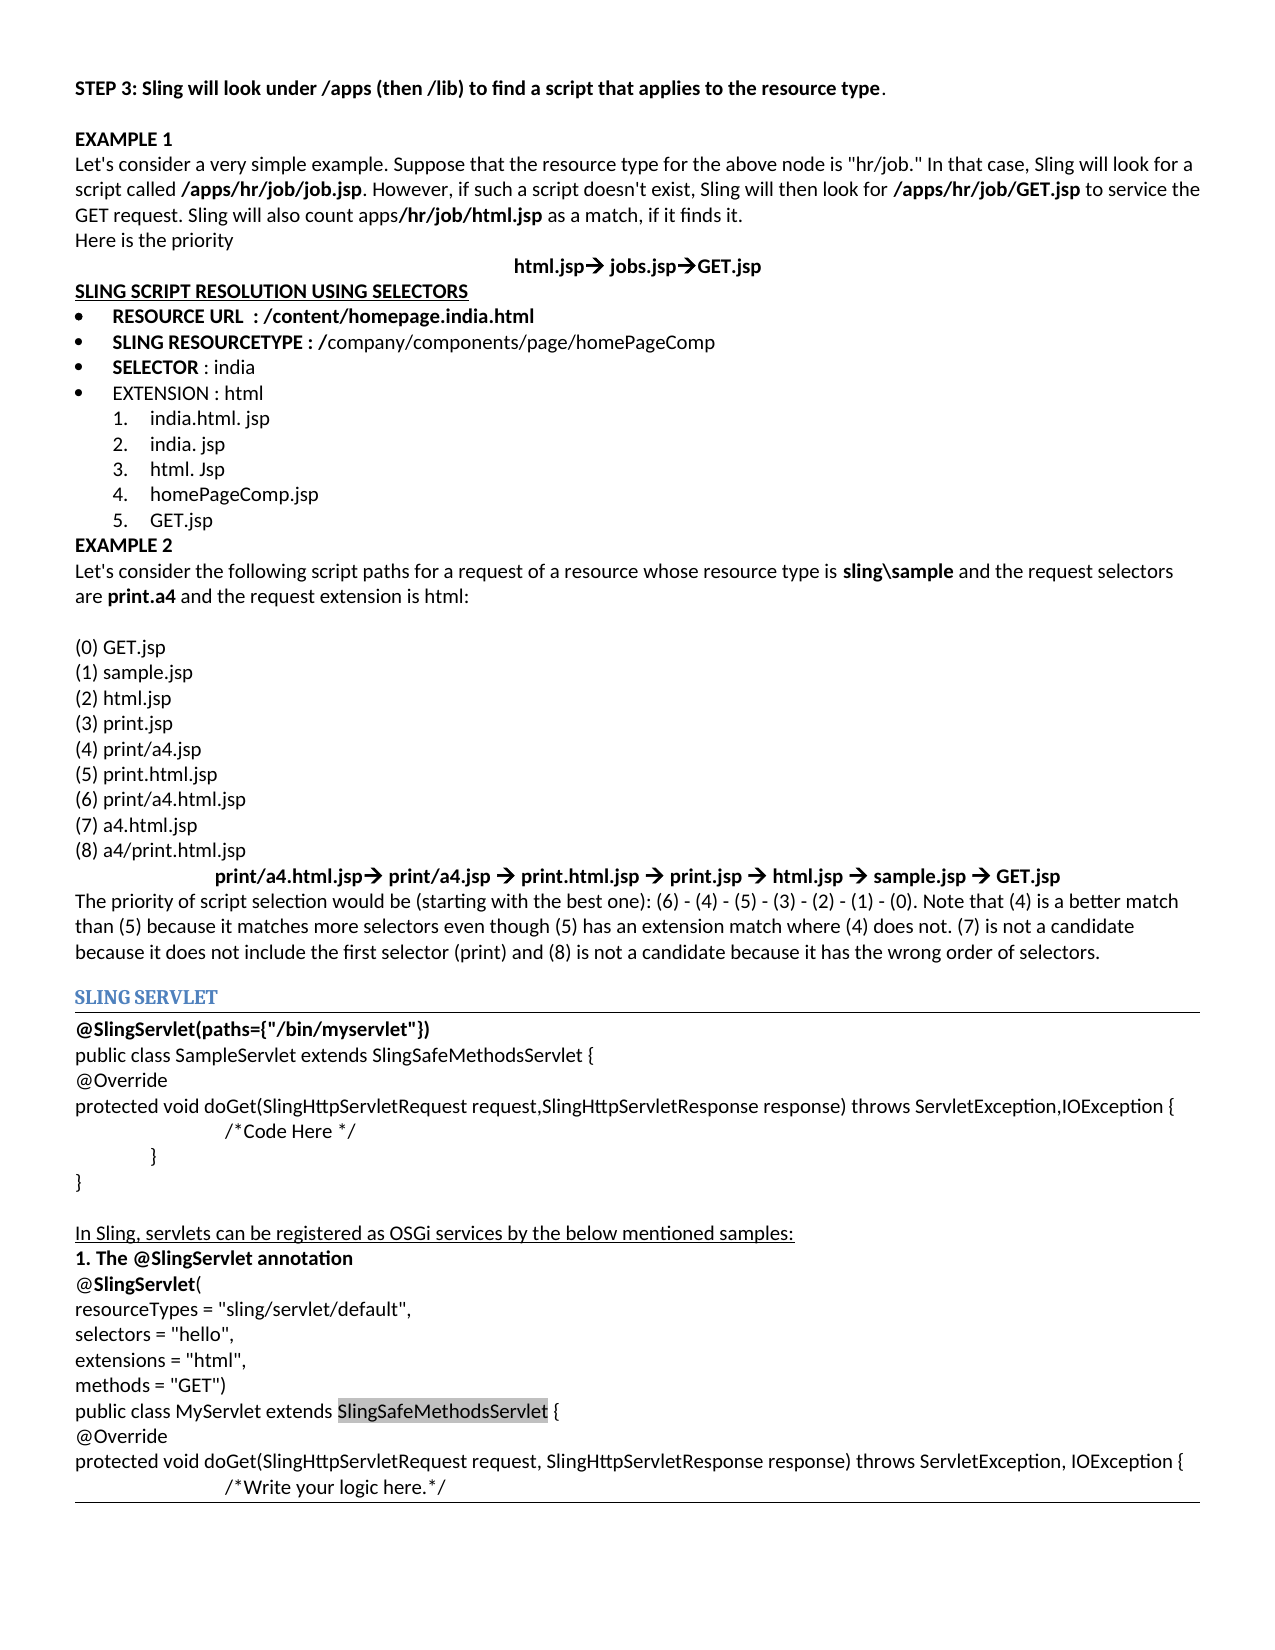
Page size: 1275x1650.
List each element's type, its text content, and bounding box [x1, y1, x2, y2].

text @Override [75, 1423, 1200, 1449]
text (4) print/a4.jsp [75, 736, 1200, 761]
list RESOURCE URL : /content/homepage.india.html [75, 304, 1200, 329]
text @SlingServlet( [75, 1271, 1200, 1296]
text selectors = "hello", [75, 1322, 1200, 1347]
text public class MyServlet extends SlingSafeMethodsServlet { [75, 1398, 338, 1423]
text public class MyServlet extends SlingSafeMethodsServlet { [548, 1398, 1200, 1423]
text (5) print.html.jsp [75, 761, 1200, 787]
list SLING RESOURCETYPE : /company/components/page/homePageComp [75, 329, 1200, 354]
text /*Write your logic here.*/ [75, 1474, 1200, 1502]
text Let's consider the following script paths for a request of a resource whose resource type is sling\sample and the request selectors are print.a4 and the request extension is html: [75, 558, 1200, 609]
text extensions = "html", [75, 1347, 1200, 1372]
list GET.jsp [112, 507, 1200, 532]
list EXTENSION : html [75, 380, 1200, 405]
list india.html. jsp [112, 405, 1200, 431]
list SELECTOR : india [75, 354, 1200, 380]
text public class SampleServlet extends SlingSafeMethodsServlet { [75, 1042, 1200, 1067]
text EXAMPLE 2 [75, 532, 1200, 558]
text (2) html.jsp [75, 685, 1200, 710]
text The priority of script selection would be (starting with the best one): (6) - (4) - (5) - (3) - (2) - (1) - (0). Note that (4) is a better match than (5) because it matches more selectors even though (5) has an extension match where (4) does not. (7) is not a candidate because it does not include the first selector (print) and (8) is not a candidate because it has the wrong order of selectors. [75, 888, 1200, 964]
text methods = "GET") [75, 1372, 1200, 1398]
list html. Jsp [112, 456, 1200, 482]
text html.jsp jobs.jspGET.jsp [75, 253, 1200, 278]
subtitle SLING SERVLET [75, 985, 1200, 1012]
text (0) GET.jsp [75, 634, 1200, 659]
text (1) sample.jsp [75, 659, 1200, 685]
text /*Code Here */ [75, 1118, 1200, 1144]
text Here is the priority [75, 227, 1200, 253]
text STEP 3: Sling will look under /apps (then /lib) to find a script that applies to the resource type. [75, 75, 1200, 100]
text protected void doGet(SlingHttpServletRequest request,SlingHttpServletResponse response) throws ServletException,IOException { [75, 1093, 1200, 1118]
text (6) print/a4.html.jsp [75, 787, 1200, 812]
text } [75, 1144, 1200, 1169]
text @Override [75, 1067, 1200, 1093]
text (7) a4.html.jsp [75, 812, 1200, 837]
text } [75, 1169, 1200, 1194]
list homePageComp.jsp [112, 482, 1200, 507]
text (3) print.jsp [75, 710, 1200, 736]
text print/a4.html.jsp print/a4.jsp print.html.jsp print.jsp html.jsp sample.jsp GET.jsp [75, 863, 1200, 888]
text (8) a4/print.html.jsp [75, 837, 1200, 863]
text @SlingServlet(paths={"/bin/myservlet"}) [75, 1017, 1200, 1042]
text resourceTypes = "sling/servlet/default", [75, 1296, 1200, 1322]
text 1. The @SlingServlet annotation [75, 1245, 1200, 1271]
list india. jsp [112, 431, 1200, 456]
text SLING SCRIPT RESOLUTION USING SELECTORS [75, 278, 1200, 304]
text In Sling, servlets can be registered as OSGi services by the below mentioned samples: [75, 1220, 1200, 1245]
text protected void doGet(SlingHttpServletRequest request, SlingHttpServletResponse response) throws ServletException, IOException { [75, 1449, 1200, 1474]
text EXAMPLE 1 [75, 126, 1200, 151]
text Let's consider a very simple example. Suppose that the resource type for the above node is "hr/job." In that case, Sling will look for a script called /apps/hr/job/job.jsp. However, if such a script doesn't exist, Sling will then look for /apps/hr/job/GET.jsp to service the GET request. Sling will also count apps/hr/job/html.jsp as a match, if it finds it. [75, 151, 1200, 227]
